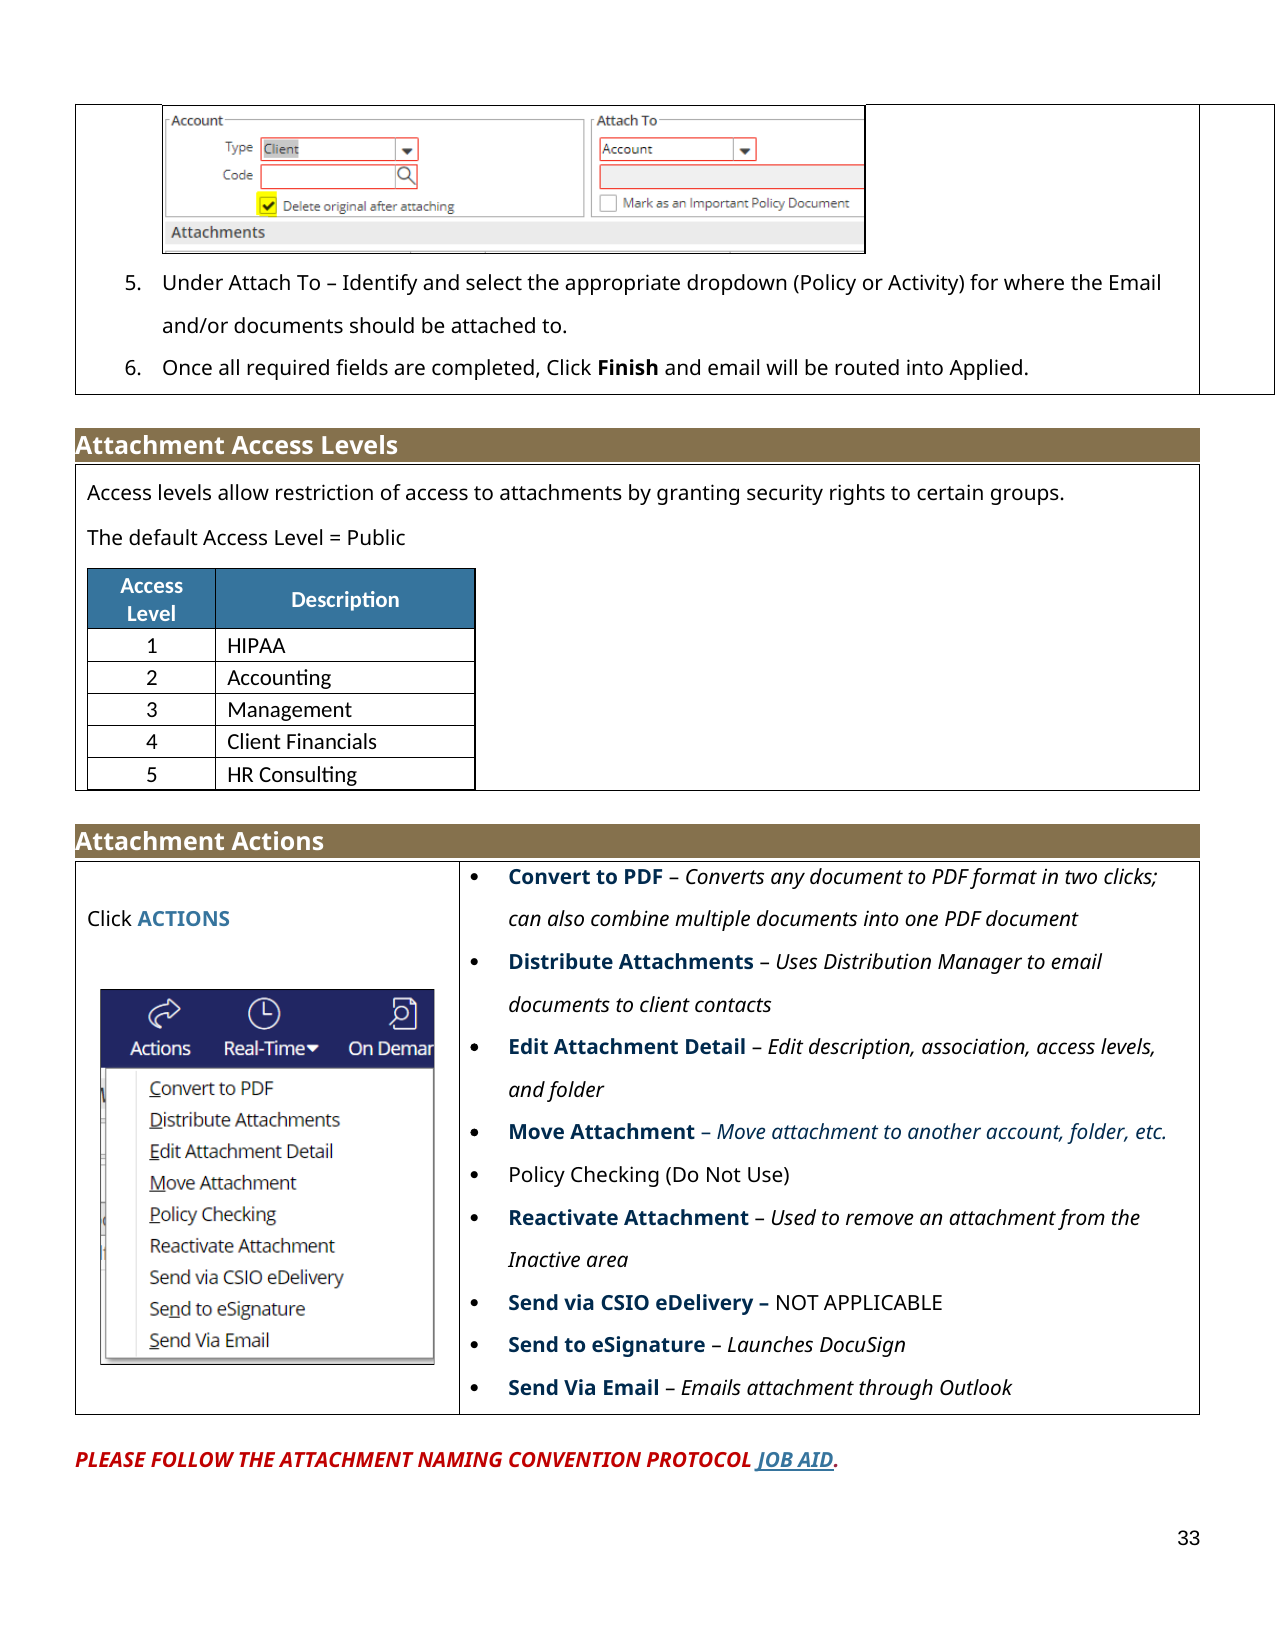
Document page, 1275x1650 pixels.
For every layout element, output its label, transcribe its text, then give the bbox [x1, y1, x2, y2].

picture [100, 989, 435, 1365]
subtitle Attachment Actions [75, 824, 1200, 858]
table_header Access levels allow restriction of access to attachments by granting security rights to certain groups. The default Access Level = Public [76, 465, 1199, 790]
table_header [76, 105, 1199, 394]
subtitle Attachment Access Levels [75, 428, 1200, 462]
picture [163, 106, 864, 253]
table_header [1200, 105, 1274, 394]
table_header Click ACTIONS [76, 862, 459, 1413]
text PLEASE FOLLOW THE ATTACHMENT NAMING CONVENTION PROTOCOL JOB AID. [75, 1445, 1200, 1474]
table_header Convert to PDF – Converts any document to PDF format in two clicks; can also combine multiple documents into one PDF document Distribute Attachments – Uses Distribution Manager to email documents to client contacts Edit Attachment Detail – Edit description, association, access levels, and folder Move Attachment – Move attachment to another account, folder, etc. Policy Checking (Do Not Use) Reactivate Attachment – Used to remove an attachment from the Inactive area Send via CSIO eDelivery – NOT APPLICABLE Send to eSignature – Launches DocuSign Send Via Email – Emails attachment through Outlook [460, 862, 1199, 1413]
